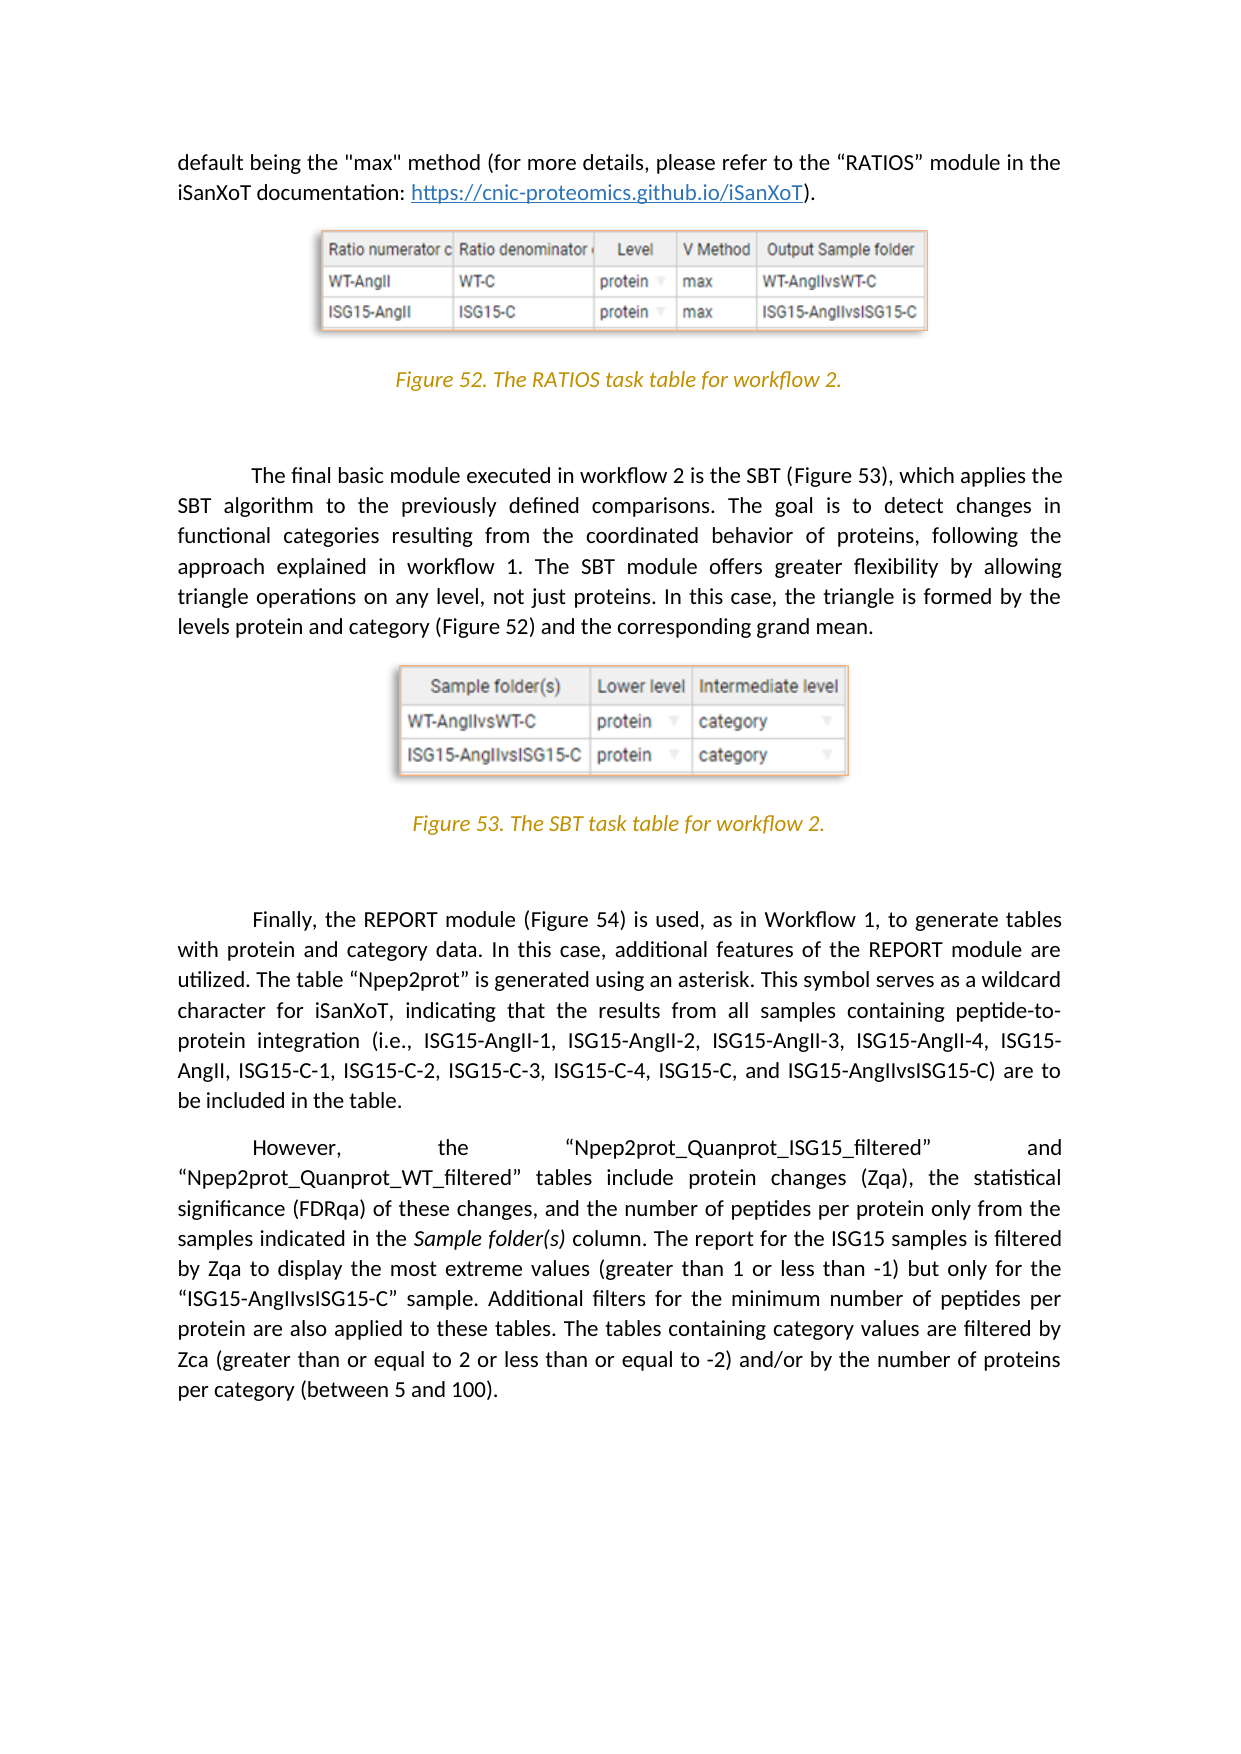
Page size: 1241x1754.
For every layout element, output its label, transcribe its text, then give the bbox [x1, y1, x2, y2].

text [177, 148, 1063, 206]
text Finally, the REPORT module (Figure 54) is used, as in Workflow 1, to generate tables with protein and category data. In this case, additional features of the REPORT module are utilized. The table “Npep2prot” is generated using an asterisk. This symbol serves as a wildcard character for iSanXoT, indicating that the results from all samples containing peptide-to-protein integration (i.e., ISG15-AngII-1, ISG15-AngII-2, ISG15-AngII-3, ISG15-AngII-4, ISG15-AngII, ISG15-C-1, ISG15-C-2, ISG15-C-3, ISG15-C-4, ISG15-C, and ISG15-AngIIvsISG15-C) are to be included in the table. [177, 905, 1063, 1114]
text Figure 53. The SBT task table for workflow 2. [177, 809, 1063, 837]
picture [321, 230, 928, 331]
text However, the “Npep2prot_Quanprot_ISG15_filtered” and “Npep2prot_Quanprot_WT_filtered” tables include protein changes (Zqa), the statistical significance (FDRqa) of these changes, and the number of peptides per protein only from the samples indicated in the Sample folder(s) column. The report for the ISG15 samples is filtered by Zqa to display the most extreme values (greater than 1 or less than -1) but only for the “ISG15-AngIIvsISG15-C” sample. Additional filters for the minimum number of peptides per protein are also applied to these tables. The tables containing category values are filtered by Zca (greater than or equal to 2 or less than or equal to -2) and/or by the number of proteins per category (between 5 and 100). [177, 1133, 1063, 1403]
text The final basic module executed in workflow 2 is the SBT (Figure 53), which applies the SBT algorithm to the previously defined comparisons. The goal is to detect changes in functional categories resulting from the coordinated behavior of proteins, following the approach explained in workflow 1. The SBT module offers greater flexibility by allowing triangle operations on any level, not just proteins. In this case, the triangle is formed by the levels protein and category (Figure 52) and the corresponding grand mean. [177, 461, 1063, 640]
picture [399, 665, 849, 776]
text Figure 52. The RATIOS task table for workflow 2. [177, 366, 1063, 393]
